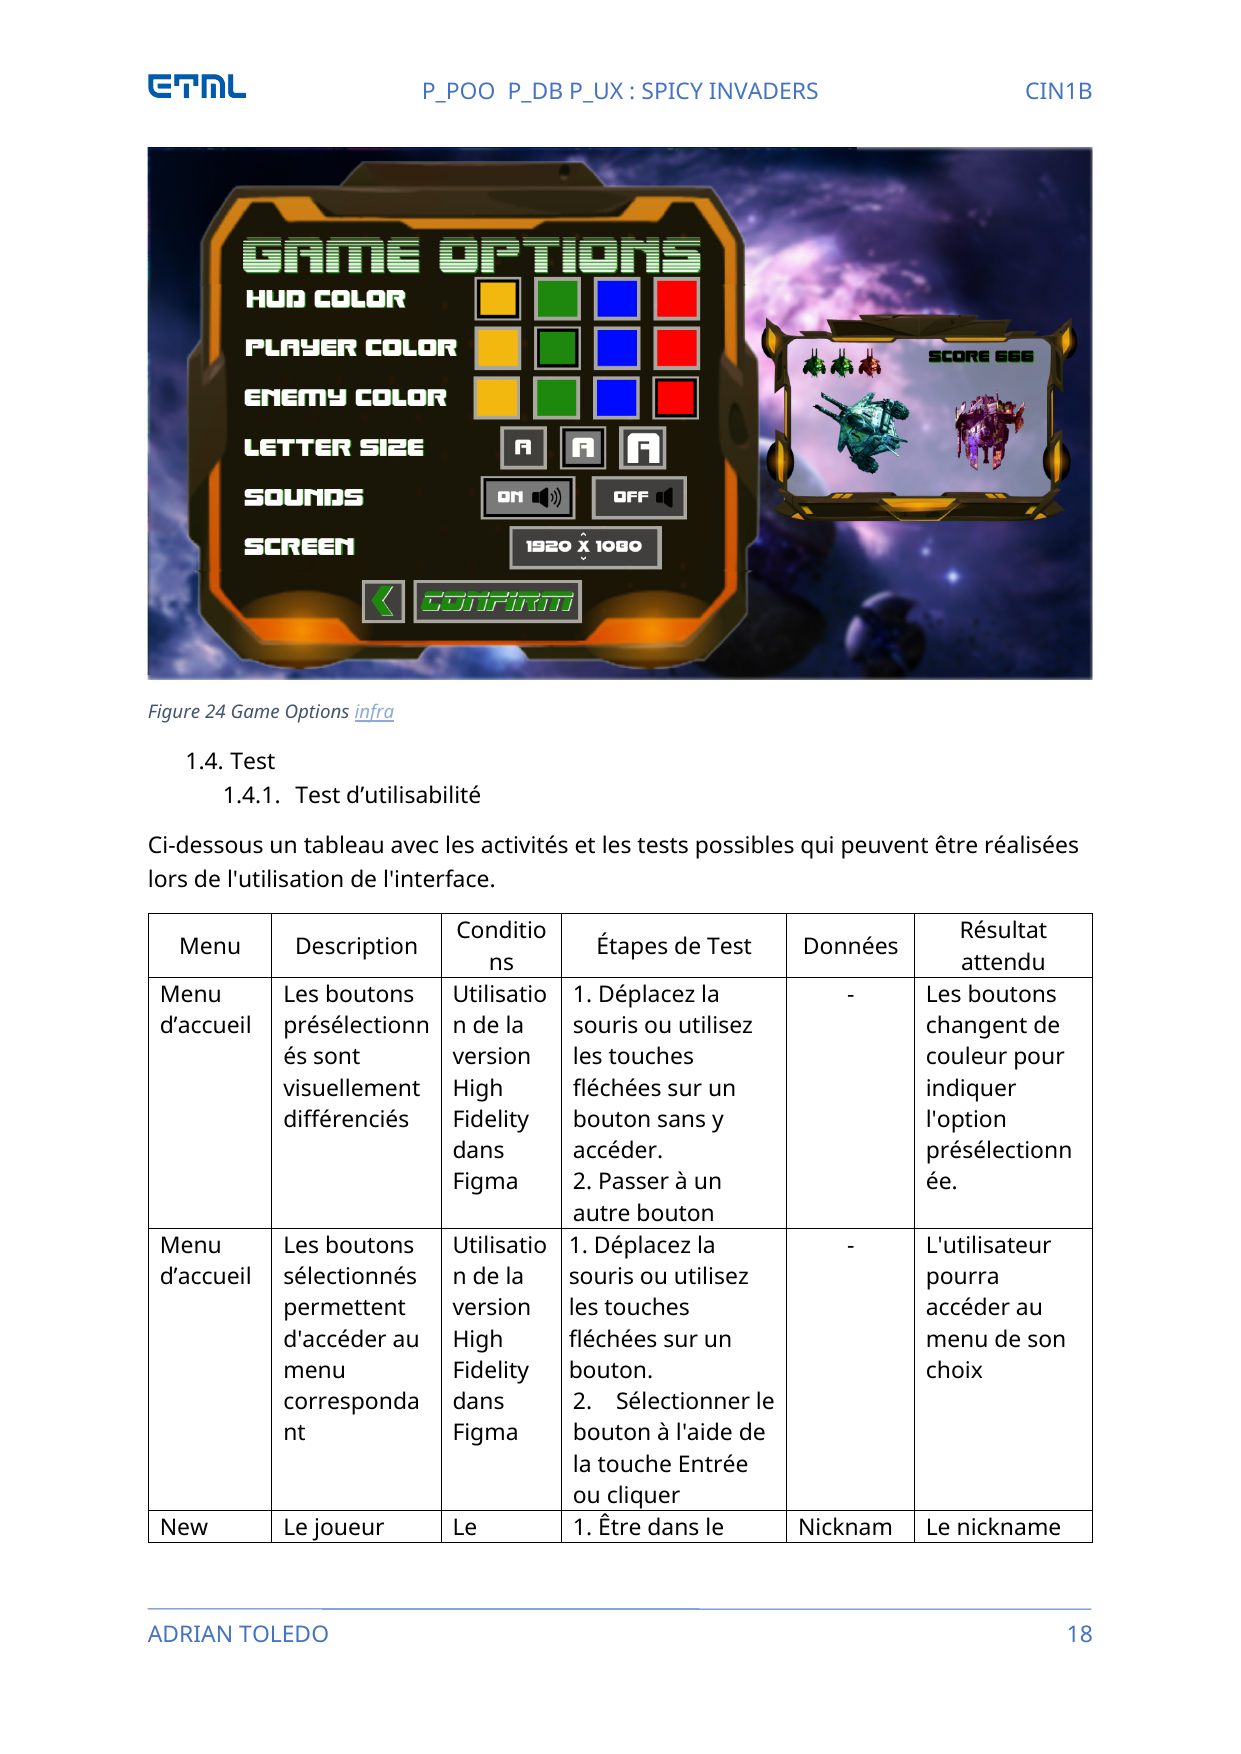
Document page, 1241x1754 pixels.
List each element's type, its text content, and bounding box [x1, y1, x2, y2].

picture [147, 73, 247, 99]
table_cell Utilisation de la version High Fidelity dans Figma [442, 1229, 561, 1510]
text Ci-dessous un tableau avec les activités et les tests possibles qui peuvent être réalisées lors de l'utilisation de l'interface. [148, 829, 1092, 894]
table_cell Les boutons présélectionnés sont visuellement différenciés [272, 978, 441, 1228]
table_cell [442, 1511, 561, 1542]
list Test [185, 745, 1092, 776]
table_cell 1. Déplacez la souris ou utilisez les touches fléchées sur un bouton. 2. Sélectionner le bouton à l'aide de la touche Entrée ou cliquer [562, 1229, 786, 1510]
table_header Description [272, 914, 441, 977]
table_cell Les boutons sélectionnés permettent d'accéder au menu correspondant [272, 1229, 441, 1510]
list Test d’utilisabilité [223, 778, 1092, 810]
table_cell - [787, 1229, 914, 1510]
table_header Menu [149, 914, 271, 977]
table_cell L'utilisateur pourra accéder au menu de son choix [915, 1229, 1092, 1510]
table_cell Nickname : AFTC666 [787, 1511, 914, 1542]
table_header Conditions [442, 914, 561, 977]
table_header Données [787, 914, 914, 977]
table_header Résultat attendu [915, 914, 1092, 977]
table_cell Menu d’accueil [149, 1229, 271, 1510]
table_cell - [787, 978, 914, 1228]
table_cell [272, 1511, 441, 1542]
picture [147, 147, 1093, 680]
table_cell Les boutons changent de couleur pour indiquer l'option présélectionnée. [915, 978, 1092, 1228]
table_cell Menu d’accueil [149, 978, 271, 1228]
table_cell New Game [149, 1511, 271, 1542]
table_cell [915, 1511, 1092, 1542]
table_cell 1. Déplacez la souris ou utilisez les touches fléchées sur un bouton sans y accéder. 2. Passer à un autre bouton [562, 978, 786, 1228]
table_cell Utilisation de la version High Fidelity dans Figma [442, 978, 561, 1228]
table_header Étapes de Test [562, 914, 786, 977]
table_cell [562, 1511, 786, 1542]
